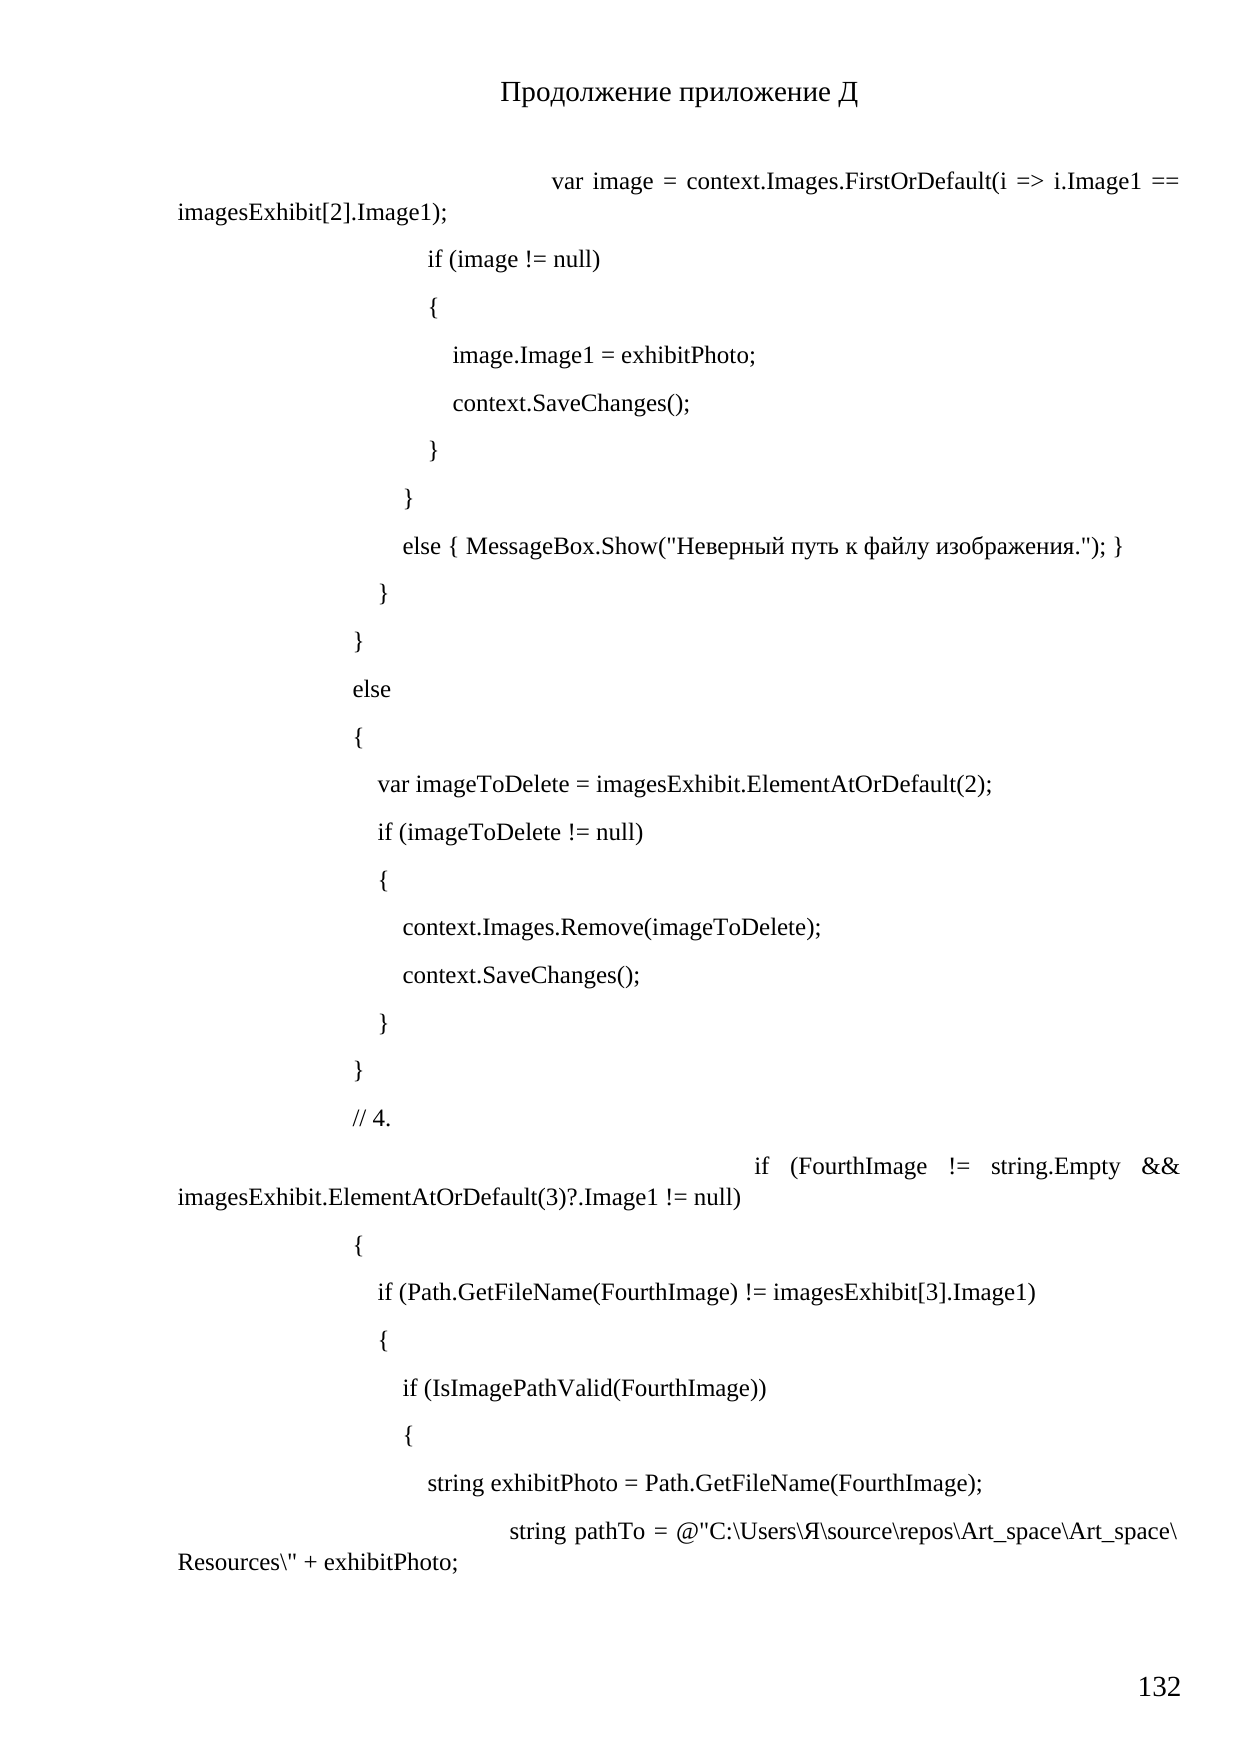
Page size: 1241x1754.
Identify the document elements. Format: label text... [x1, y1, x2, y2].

text } [177, 578, 1181, 607]
text } [177, 1008, 1181, 1037]
text // 4. [177, 1103, 1181, 1132]
text if (IsImagePathValid(FourthImage)) [177, 1373, 1181, 1402]
text context.SaveChanges(); [177, 960, 1181, 989]
text { [177, 1230, 1181, 1258]
text image.Image1 = exhibitPhoto; [177, 340, 1181, 369]
text { [177, 1325, 1181, 1354]
text if (FourthImage != string.Empty && imagesExhibit.ElementAtOrDefault(3)?.Image1 != null) [177, 1151, 1181, 1211]
text } [177, 483, 1181, 512]
text string exhibitPhoto = Path.GetFileName(FourthImage); [177, 1468, 1181, 1497]
text } [177, 435, 1181, 464]
text { [177, 722, 1181, 750]
text else { MessageBox.Show("Неверный путь к файлу изображения."); } [177, 531, 1181, 559]
text if (image != null) [177, 244, 1181, 273]
text { [177, 865, 1181, 893]
text { [177, 1421, 1181, 1449]
text } [177, 626, 1181, 655]
text context.SaveChanges(); [177, 388, 1181, 416]
text var image = context.Images.FirstOrDefault(i => i.Image1 == imagesExhibit[2].Image1); [177, 166, 1181, 226]
text if (imageToDelete != null) [177, 817, 1181, 846]
text } [177, 1056, 1181, 1084]
text { [177, 292, 1181, 321]
text else [177, 674, 1181, 703]
text context.Images.Remove(imageToDelete); [177, 912, 1181, 941]
text if (Path.GetFileName(FourthImage) != imagesExhibit[3].Image1) [177, 1277, 1181, 1306]
text var imageToDelete = imagesExhibit.ElementAtOrDefault(2); [177, 769, 1181, 798]
text string pathTo = @"C:\Users\Я\source\repos\Art_space\Art_space\Resources\" + exhibitPhoto; [177, 1516, 1181, 1576]
